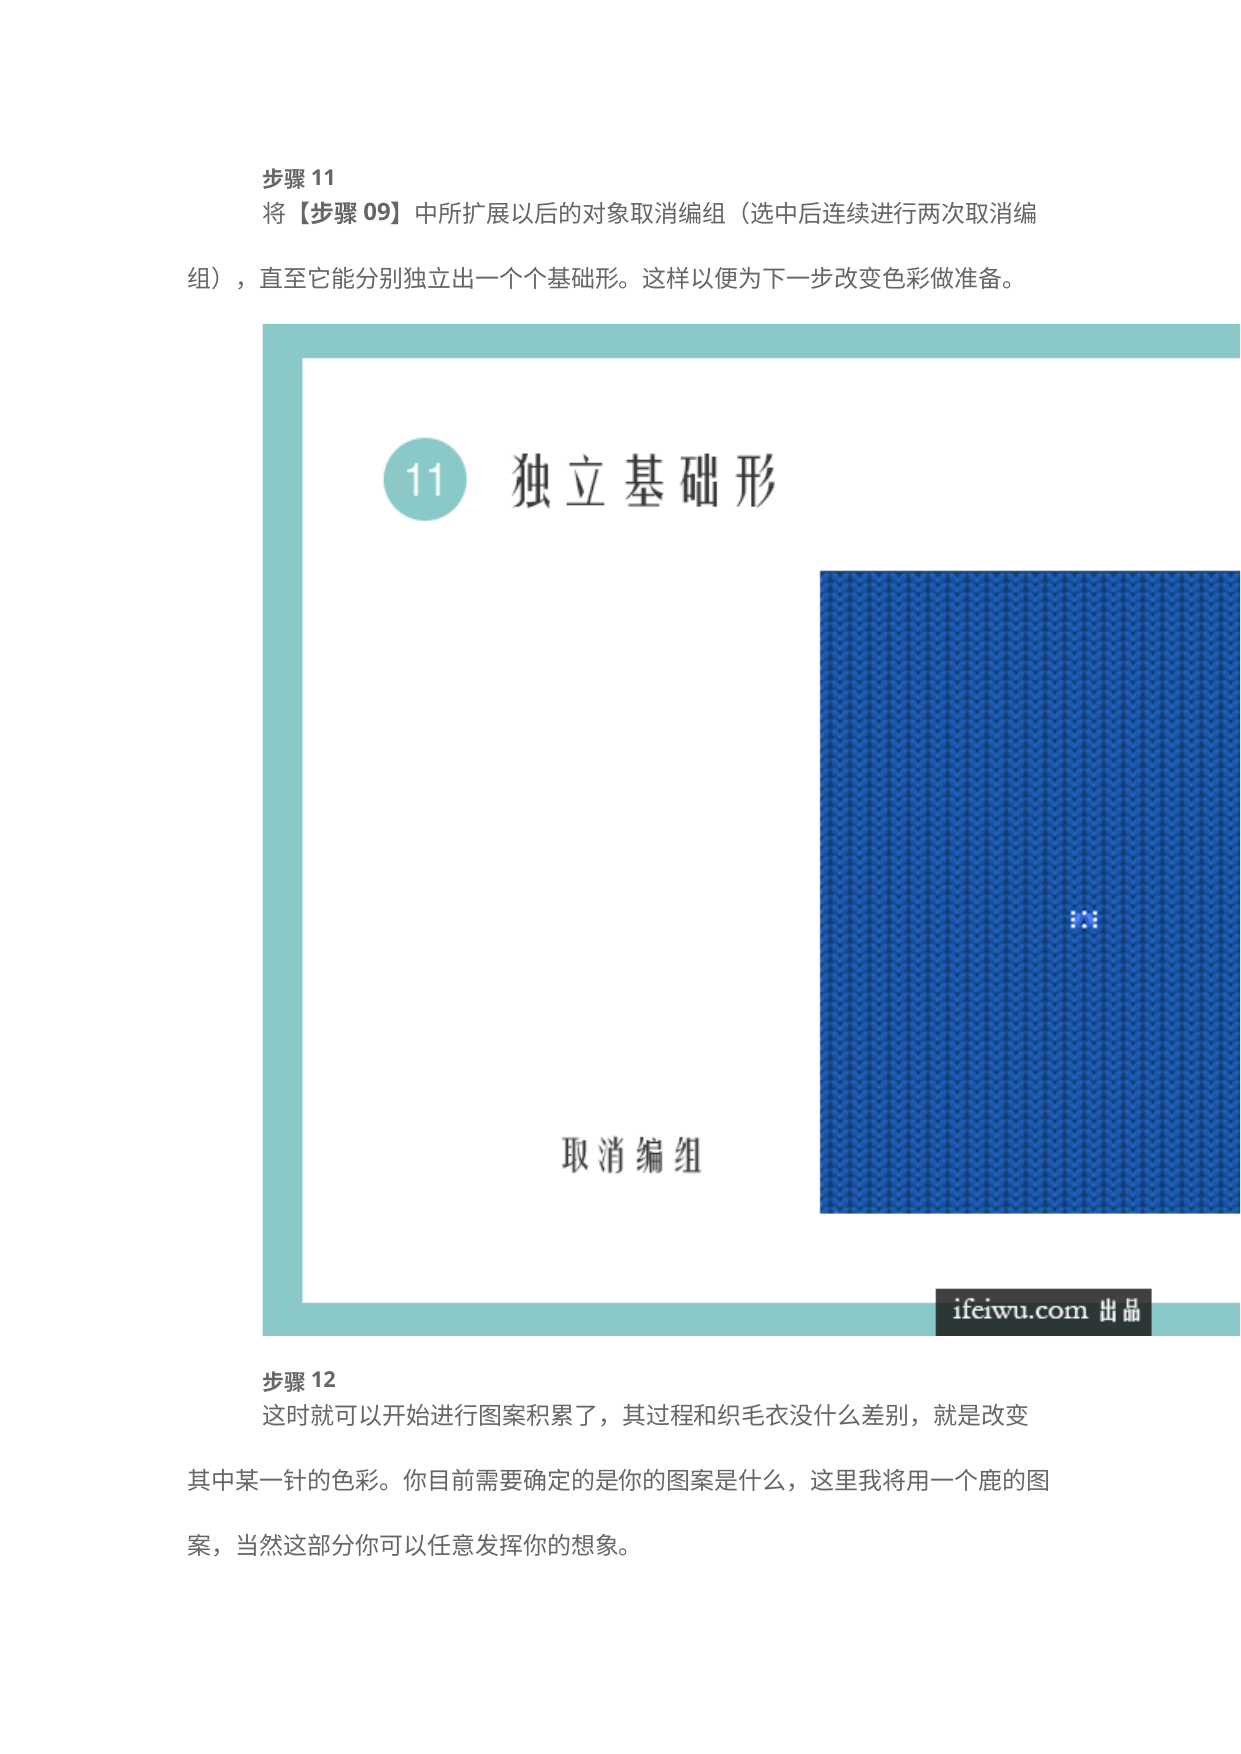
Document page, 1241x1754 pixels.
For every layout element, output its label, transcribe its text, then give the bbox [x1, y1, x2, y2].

subtitle 步骤12 [187, 1364, 1053, 1397]
text 这时就可以开始进行图案积累了，其过程和织毛衣没什么差别，就是改变其中某一针的色彩。你目前需要确定的是你的图案是什么，这里我将用一个鹿的图案，当然这部分你可以任意发挥你的想象。 [187, 1397, 1053, 1592]
text 将【步骤09】中所扩展以后的对象取消编组（选中后连续进行两次取消编组），直至它能分别独立出一个个基础形。这样以便为下一步改变色彩做准备。 [187, 194, 1053, 324]
picture [262, 324, 1241, 1336]
subtitle 步骤11 [187, 162, 1053, 194]
